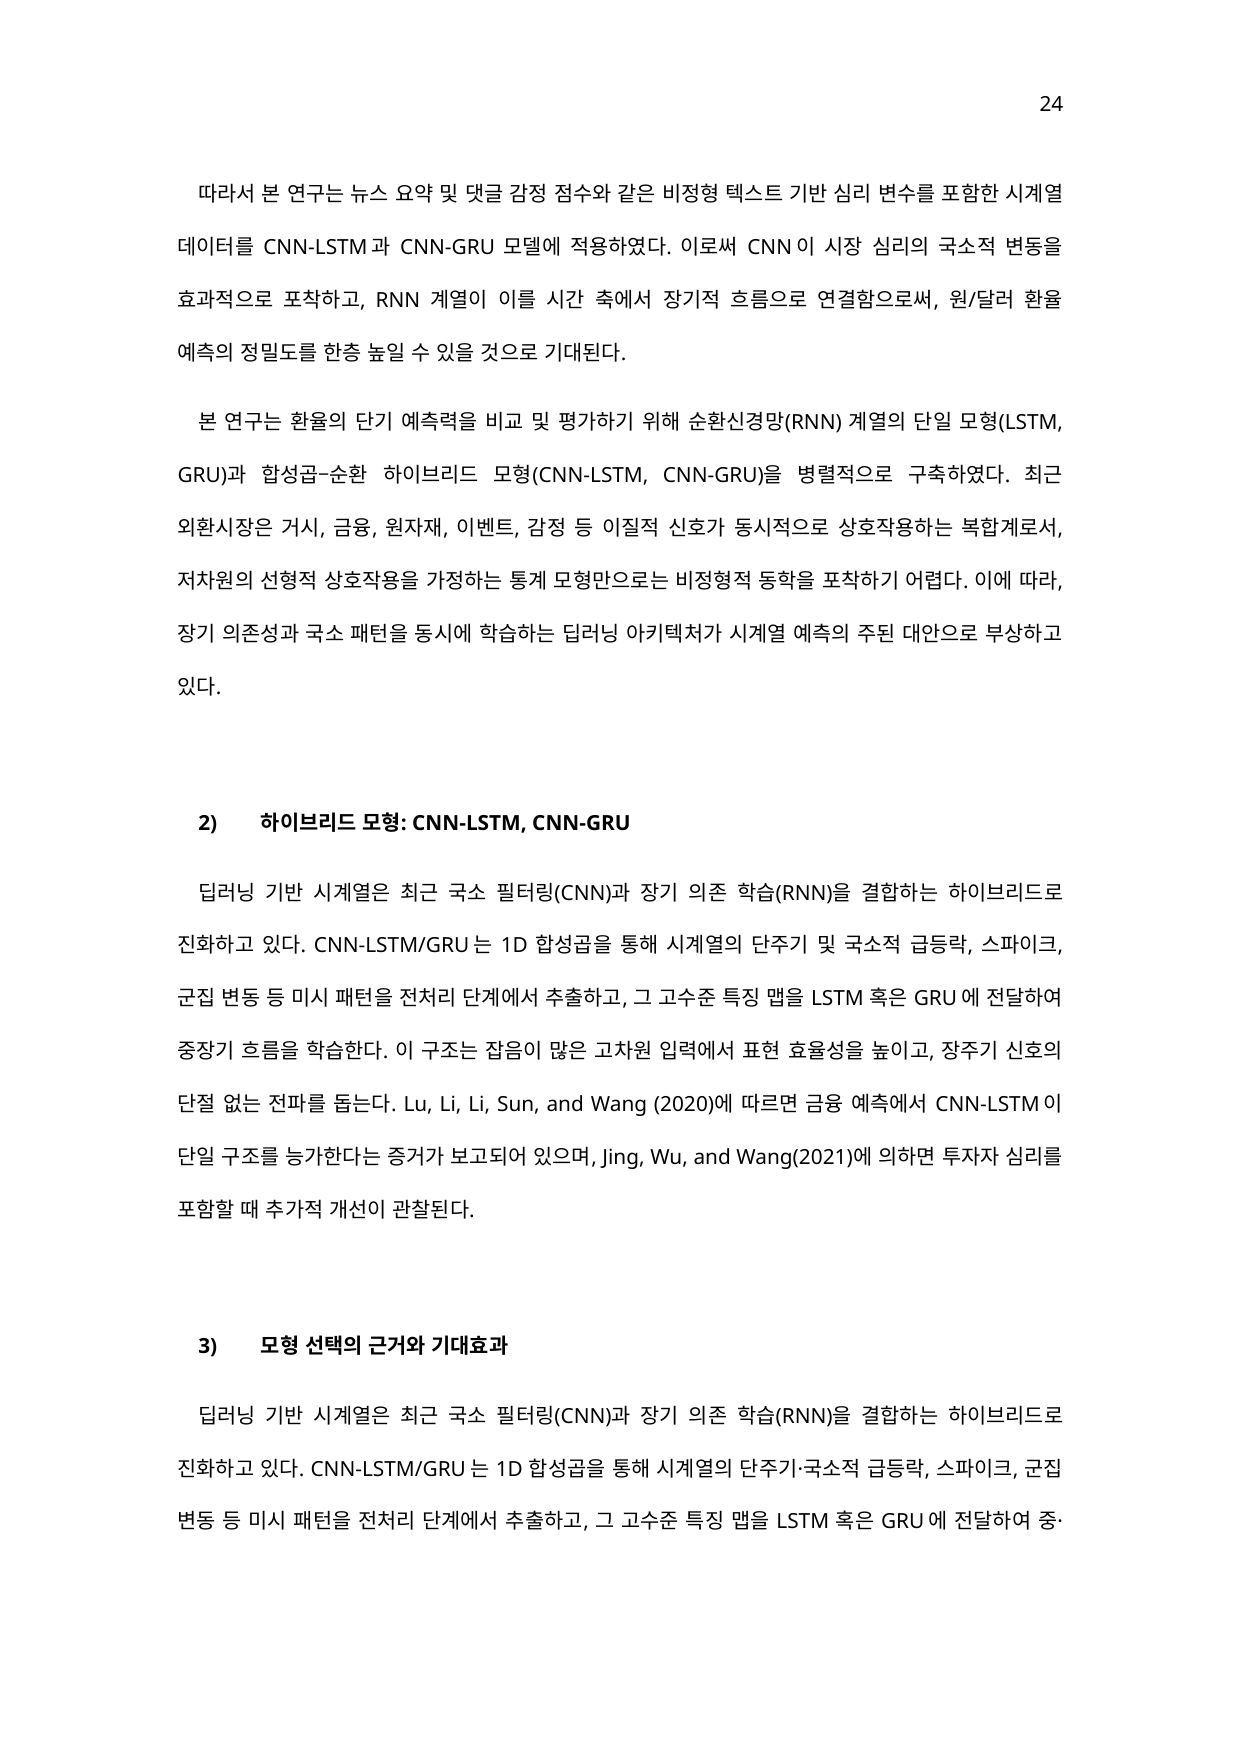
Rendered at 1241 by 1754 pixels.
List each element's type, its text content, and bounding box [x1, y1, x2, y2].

text 본 연구는 환율의 단기 예측력을 비교 및 평가하기 위해 순환신경망(RNN) 계열의 단일 모형(LSTM, GRU)과 합성곱–순환 하이브리드 모형(CNN-LSTM, CNN-GRU)을 병렬적으로 구축하였다. 최근 외환시장은 거시, 금융, 원자재, 이벤트, 감정 등 이질적 신호가 동시적으로 상호작용하는 복합계로서, 저차원의 선형적 상호작용을 가정하는 통계 모형만으로는 비정형적 동학을 포착하기 어렵다. 이에 따라, 장기 의존성과 국소 패턴을 동시에 학습하는 딥러닝 아키텍처가 시계열 예측의 주된 대안으로 부상하고 있다. [177, 406, 1063, 700]
text 따라서 본 연구는 뉴스 요약 및 댓글 감정 점수와 같은 비정형 텍스트 기반 심리 변수를 포함한 시계열 데이터를 CNN-LSTM과 CNN-GRU 모델에 적용하였다. 이로써 CNN이 시장 심리의 국소적 변동을 효과적으로 포착하고, RNN 계열이 이를 시간 축에서 장기적 흐름으로 연결함으로써, 원/달러 환율 예측의 정밀도를 한층 높일 수 있을 것으로 기대된다. [177, 177, 1063, 366]
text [177, 1399, 1063, 1535]
text 딥러닝 기반 시계열은 최근 국소 필터링(CNN)과 장기 의존 학습(RNN)을 결합하는 하이브리드로 진화하고 있다. CNN-LSTM/GRU는 1D 합성곱을 통해 시계열의 단주기 및 국소적 급등락, 스파이크, 군집 변동 등 미시 패턴을 전처리 단계에서 추출하고, 그 고수준 특징 맵을 LSTM 혹은 GRU에 전달하여 중장기 흐름을 학습한다. 이 구조는 잡음이 많은 고차원 입력에서 표현 효율성을 높이고, 장주기 신호의 단절 없는 전파를 돕는다. Lu, Li, Li, Sun, and Wang (2020)에 따르면 금융 예측에서 CNN-LSTM이 단일 구조를 능가한다는 증거가 보고되어 있으며, Jing, Wu, and Wang(2021)에 의하면 투자자 심리를 포함할 때 추가적 개선이 관찰된다. [177, 876, 1063, 1223]
text 2) 하이브리드 모형: CNN-LSTM, CNN-GRU [177, 806, 1063, 836]
text 3) 모형 선택의 근거와 기대효과 [177, 1329, 1063, 1359]
